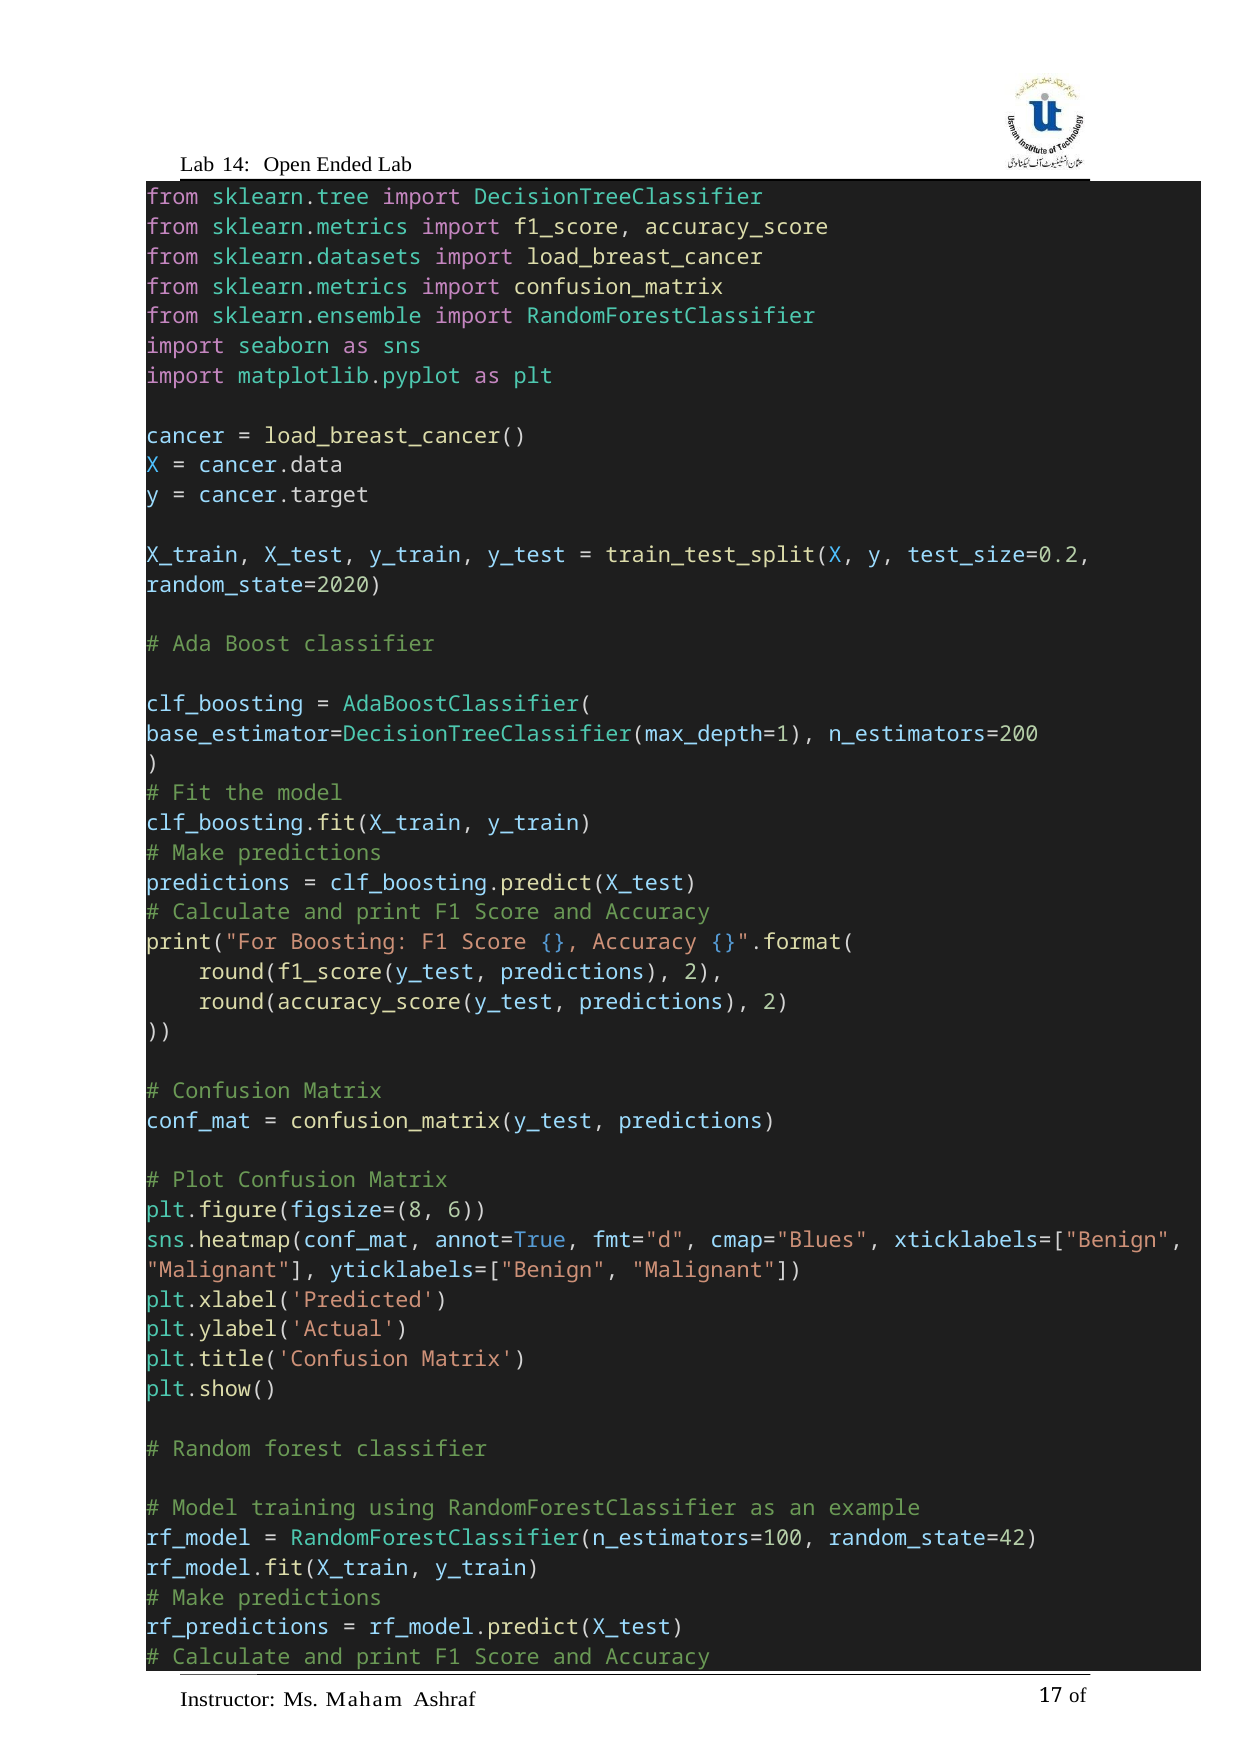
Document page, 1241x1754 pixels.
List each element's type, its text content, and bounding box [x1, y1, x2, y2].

text # Make predictions [146, 1581, 1201, 1611]
text from sklearn.datasets import load_breast_cancer [146, 241, 1201, 271]
text # Plot Confusion Matrix [146, 1164, 1201, 1194]
text rf_model = RandomForestClassifier(n_estimators=100, random_state=42) [146, 1522, 1201, 1552]
text round(f1_score(y_test, predictions), 2), [146, 956, 1201, 986]
text # Calculate and print F1 Score and Accuracy [146, 1641, 1201, 1671]
text ) [146, 747, 1201, 777]
text y = cancer.target [146, 479, 1201, 509]
text # Random forest classifier [146, 1432, 1201, 1462]
text rf_predictions = rf_model.predict(X_test) [146, 1611, 1201, 1641]
text X = cancer.data [146, 449, 1201, 479]
text # Confusion Matrix [146, 1075, 1201, 1105]
text )) [146, 1015, 1201, 1045]
text conf_mat = confusion_matrix(y_test, predictions) [146, 1105, 1201, 1134]
text plt.xlabel('Predicted') [146, 1283, 1201, 1313]
text # Make predictions [146, 837, 1201, 866]
text plt.ylabel('Actual') [146, 1313, 1201, 1343]
text from sklearn.tree import DecisionTreeClassifier [146, 181, 1201, 211]
text clf_boosting = AdaBoostClassifier( base_estimator=DecisionTreeClassifier(max_depth=1), n_estimators=200 [146, 688, 1201, 747]
text import seaborn as sns [146, 330, 1201, 360]
text # Model training using RandomForestClassifier as an example [146, 1492, 1201, 1522]
text cancer = load_breast_cancer() [146, 419, 1201, 449]
text plt.title('Confusion Matrix') [146, 1343, 1201, 1373]
text predictions = clf_boosting.predict(X_test) [146, 866, 1201, 896]
text rf_model.fit(X_train, y_train) [146, 1552, 1201, 1581]
text # Ada Boost classifier [146, 628, 1201, 658]
text from sklearn.ensemble import RandomForestClassifier [146, 300, 1201, 330]
text from sklearn.metrics import f1_score, accuracy_score [146, 211, 1201, 241]
text clf_boosting.fit(X_train, y_train) [146, 807, 1201, 837]
text sns.heatmap(conf_mat, annot=True, fmt="d", cmap="Blues", xticklabels=["Benign", "Malignant"], yticklabels=["Benign", "Malignant"]) [146, 1224, 1201, 1283]
picture [1004, 73, 1085, 170]
text # Fit the model [146, 777, 1201, 807]
text print("For Boosting: F1 Score {}, Accuracy {}".format( [146, 926, 1201, 956]
text X_train, X_test, y_train, y_test = train_test_split(X, y, test_size=0.2, random_state=2020) [146, 539, 1201, 598]
text # Calculate and print F1 Score and Accuracy [146, 896, 1201, 926]
text import matplotlib.pyplot as plt [146, 360, 1201, 390]
text plt.show() [146, 1373, 1201, 1403]
text plt.figure(figsize=(8, 6)) [146, 1194, 1201, 1224]
text from sklearn.metrics import confusion_matrix [146, 271, 1201, 300]
text round(accuracy_score(y_test, predictions), 2) [146, 986, 1201, 1015]
